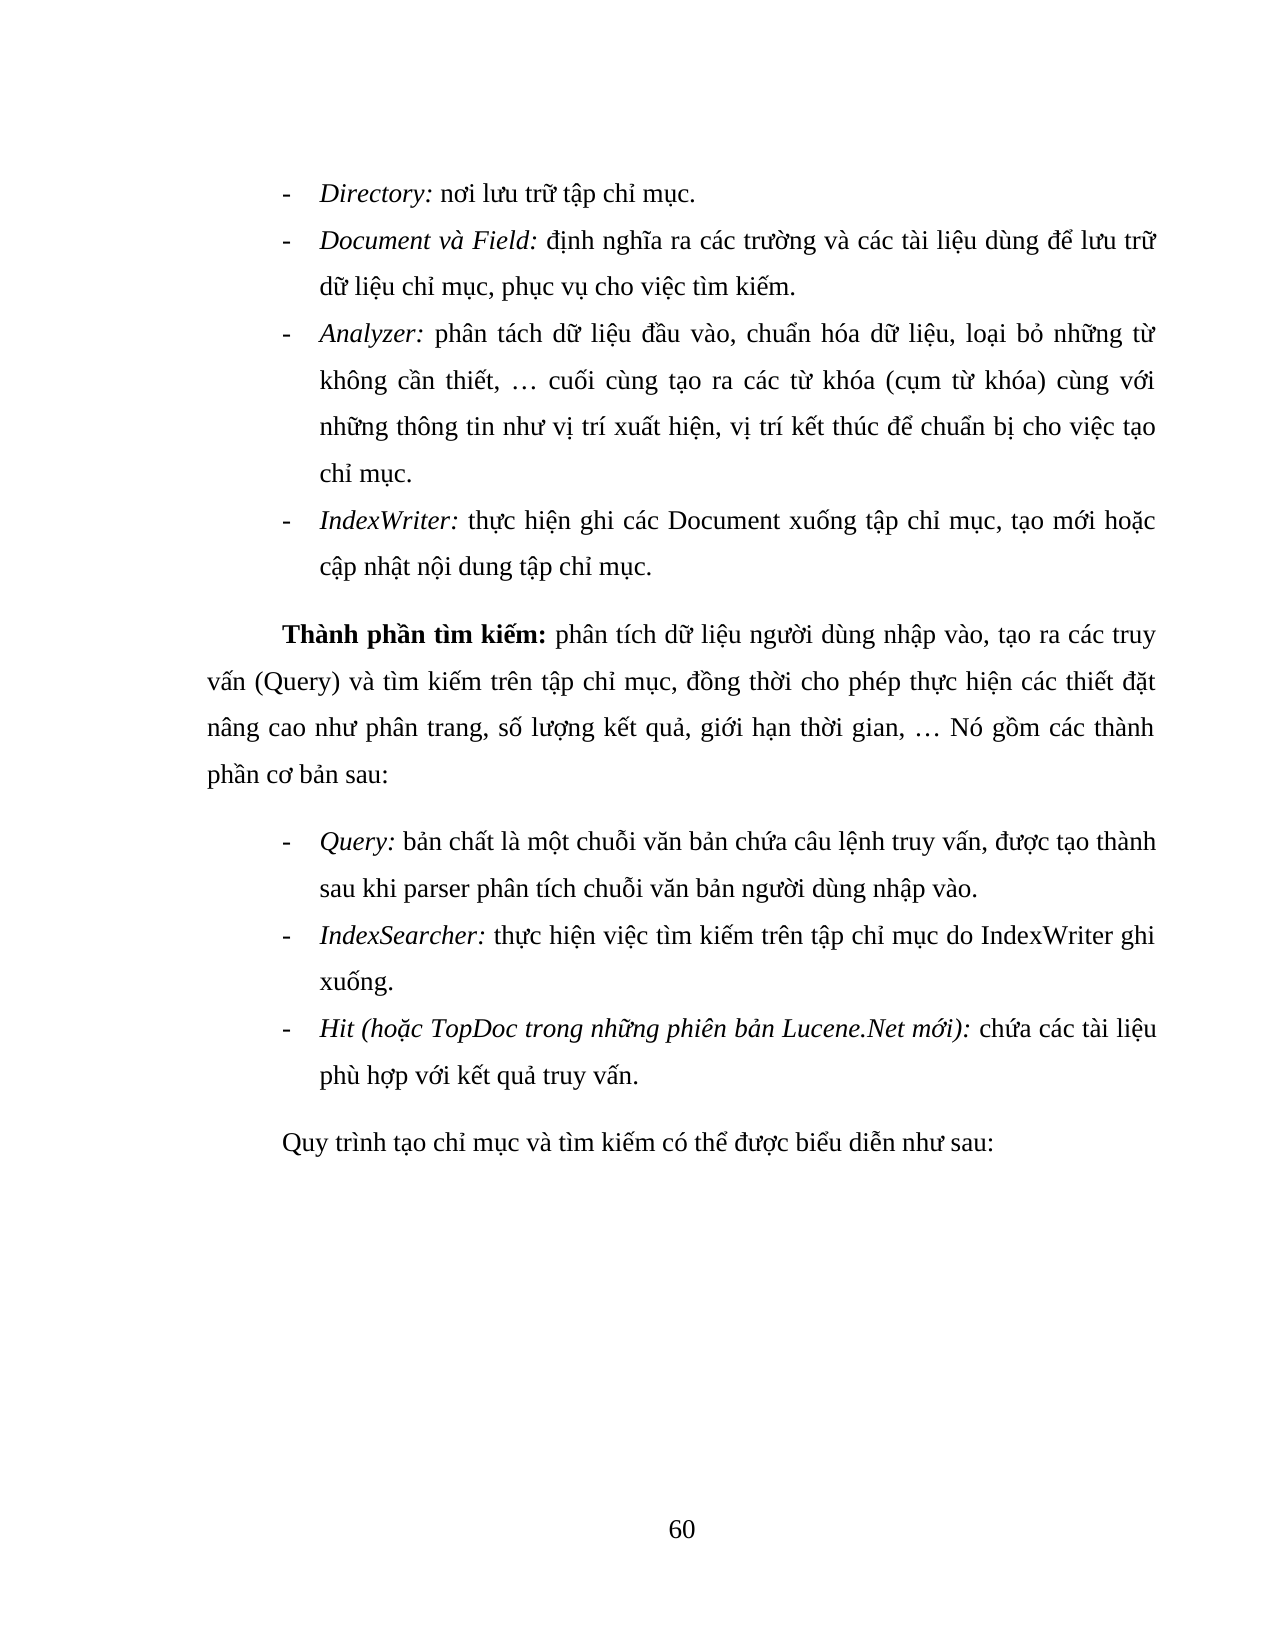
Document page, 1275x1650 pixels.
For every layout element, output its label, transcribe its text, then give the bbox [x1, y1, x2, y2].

list IndexWriter: thực hiện ghi các Document xuống tập chỉ mục, tạo mới hoặc cập nhật nội dung tập chỉ mục. [282, 504, 1157, 582]
list Analyzer: phân tách dữ liệu đầu vào, chuẩn hóa dữ liệu, loại bỏ những từ không cần thiết, … cuối cùng tạo ra các từ khóa (cụm từ khóa) cùng với những thông tin như vị trí xuất hiện, vị trí kết thúc để chuẩn bị cho việc tạo chỉ mục. [282, 317, 1157, 488]
list Directory: nơi lưu trữ tập chỉ mục. [282, 177, 1157, 208]
list Hit (hoặc TopDoc trong những phiên bản Lucene.Net mới): chứa các tài liệu phù hợp với kết quả truy vấn. [282, 1012, 1157, 1090]
list Query: bản chất là một chuỗi văn bản chứa câu lệnh truy vấn, được tạo thành sau khi parser phân tích chuỗi văn bản người dùng nhập vào. [282, 826, 1157, 903]
text Quy trình tạo chỉ mục và tìm kiếm có thể được biểu diễn như sau: [207, 1126, 1157, 1157]
text Thành phần tìm kiếm: phân tích dữ liệu người dùng nhập vào, tạo ra các truy vấn (Query) và tìm kiếm trên tập chỉ mục, đồng thời cho phép thực hiện các thiết đặt nâng cao như phân trang, số lượng kết quả, giới hạn thời gian, … Nó gồm các thành phần cơ bản sau: [207, 618, 1157, 789]
list IndexSearcher: thực hiện việc tìm kiếm trên tập chỉ mục do IndexWriter ghi xuống. [282, 919, 1157, 997]
list Document và Field: định nghĩa ra các trường và các tài liệu dùng để lưu trữ dữ liệu chỉ mục, phục vụ cho việc tìm kiếm. [282, 224, 1157, 302]
